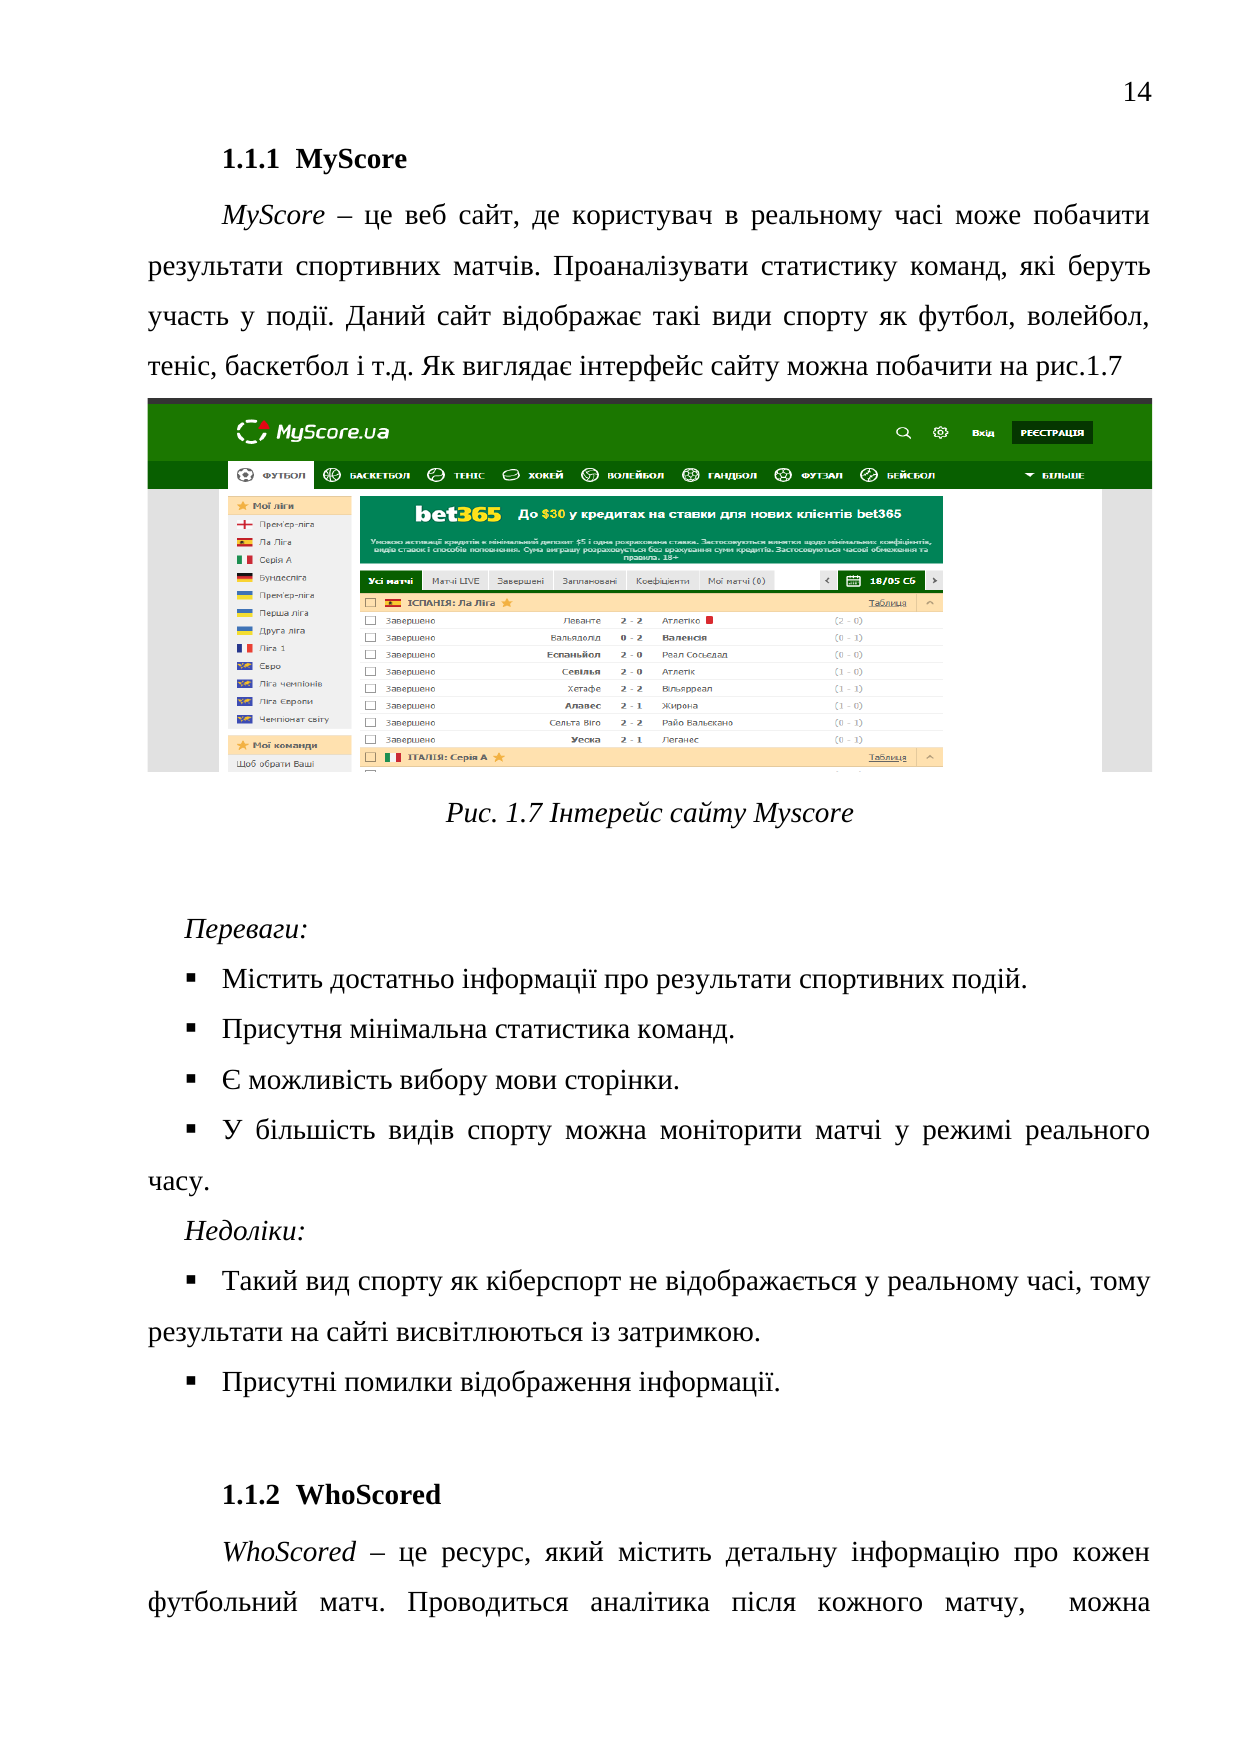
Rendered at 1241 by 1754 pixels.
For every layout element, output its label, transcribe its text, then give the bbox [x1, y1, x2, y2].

list Присутня мінімальна статистика команд. [148, 1011, 1152, 1045]
list У більшість видів спорту можна моніторити матчі у режимі реального часу. [148, 1112, 1152, 1196]
subtitle WhoScored [148, 1477, 1152, 1511]
list Містить достатньо інформації про результати спортивних подій. [148, 961, 1152, 995]
text MyScore – це веб сайт, де користувач в реальному часі може побачити результати спортивних матчів. Проаналізувати статистику команд, які беруть участь у події. Даний сайт відображає такі види спорту як футбол, волейбол, теніс, баскетбол і т.д. Як виглядає інтерфейс сайту можна побачити на рис.1.7 [148, 197, 1152, 382]
text Рис. 1.7 Інтерейс сайту Myscore [148, 795, 1152, 829]
text Переваги: [148, 911, 1152, 944]
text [148, 1534, 1152, 1618]
subtitle MyScore [148, 141, 1152, 174]
picture [147, 398, 1153, 772]
list Такий вид спорту як кіберспорт не відображається у реальному часі, тому результати на сайті висвітлюються із затримкою. [148, 1263, 1152, 1347]
list Є можливість вибору мови сторінки. [148, 1062, 1152, 1096]
list Присутні помилки відображення інформації. [148, 1364, 1152, 1398]
list Недоліки: [148, 1213, 1152, 1247]
